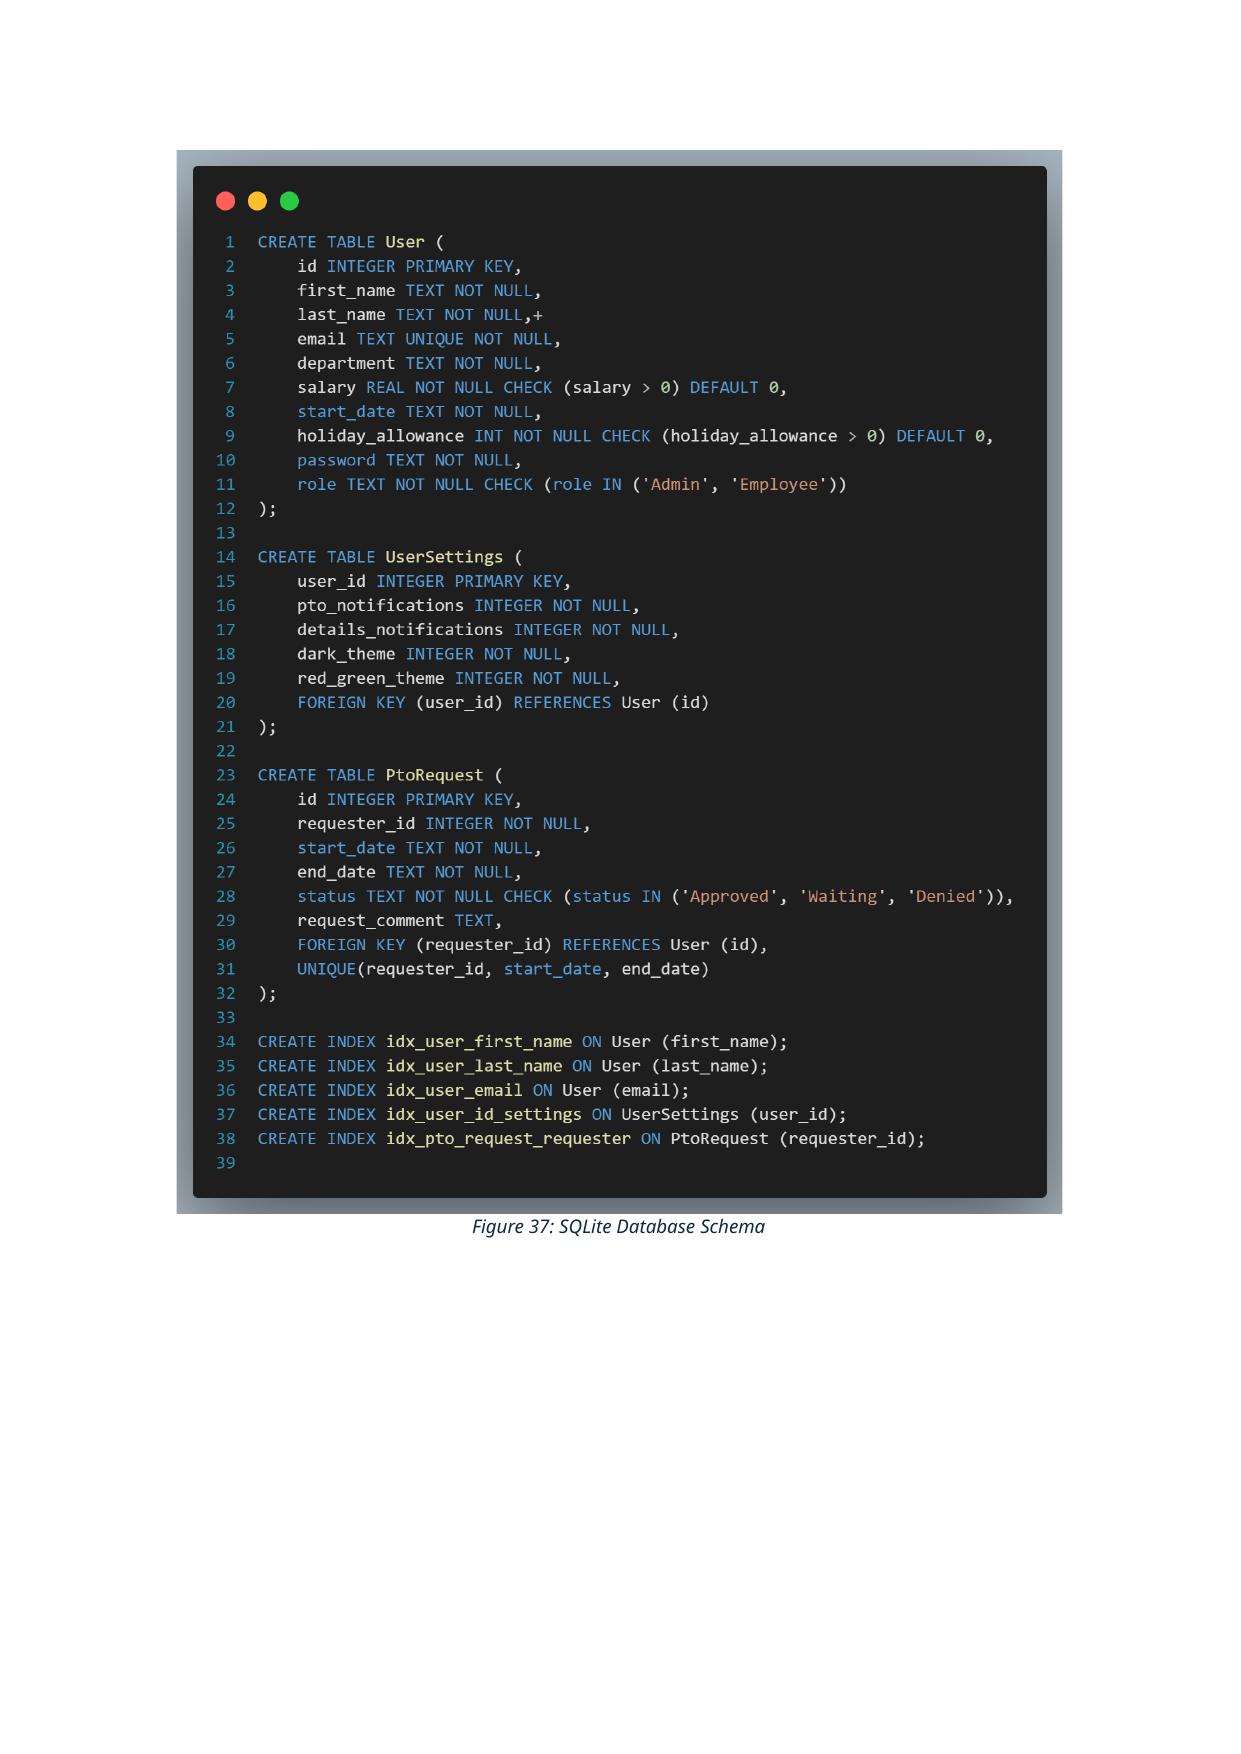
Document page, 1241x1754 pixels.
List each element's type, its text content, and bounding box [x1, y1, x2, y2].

picture [176, 150, 1063, 1214]
table_header Figure 37: SQLite Database Schema [150, 150, 1089, 1260]
